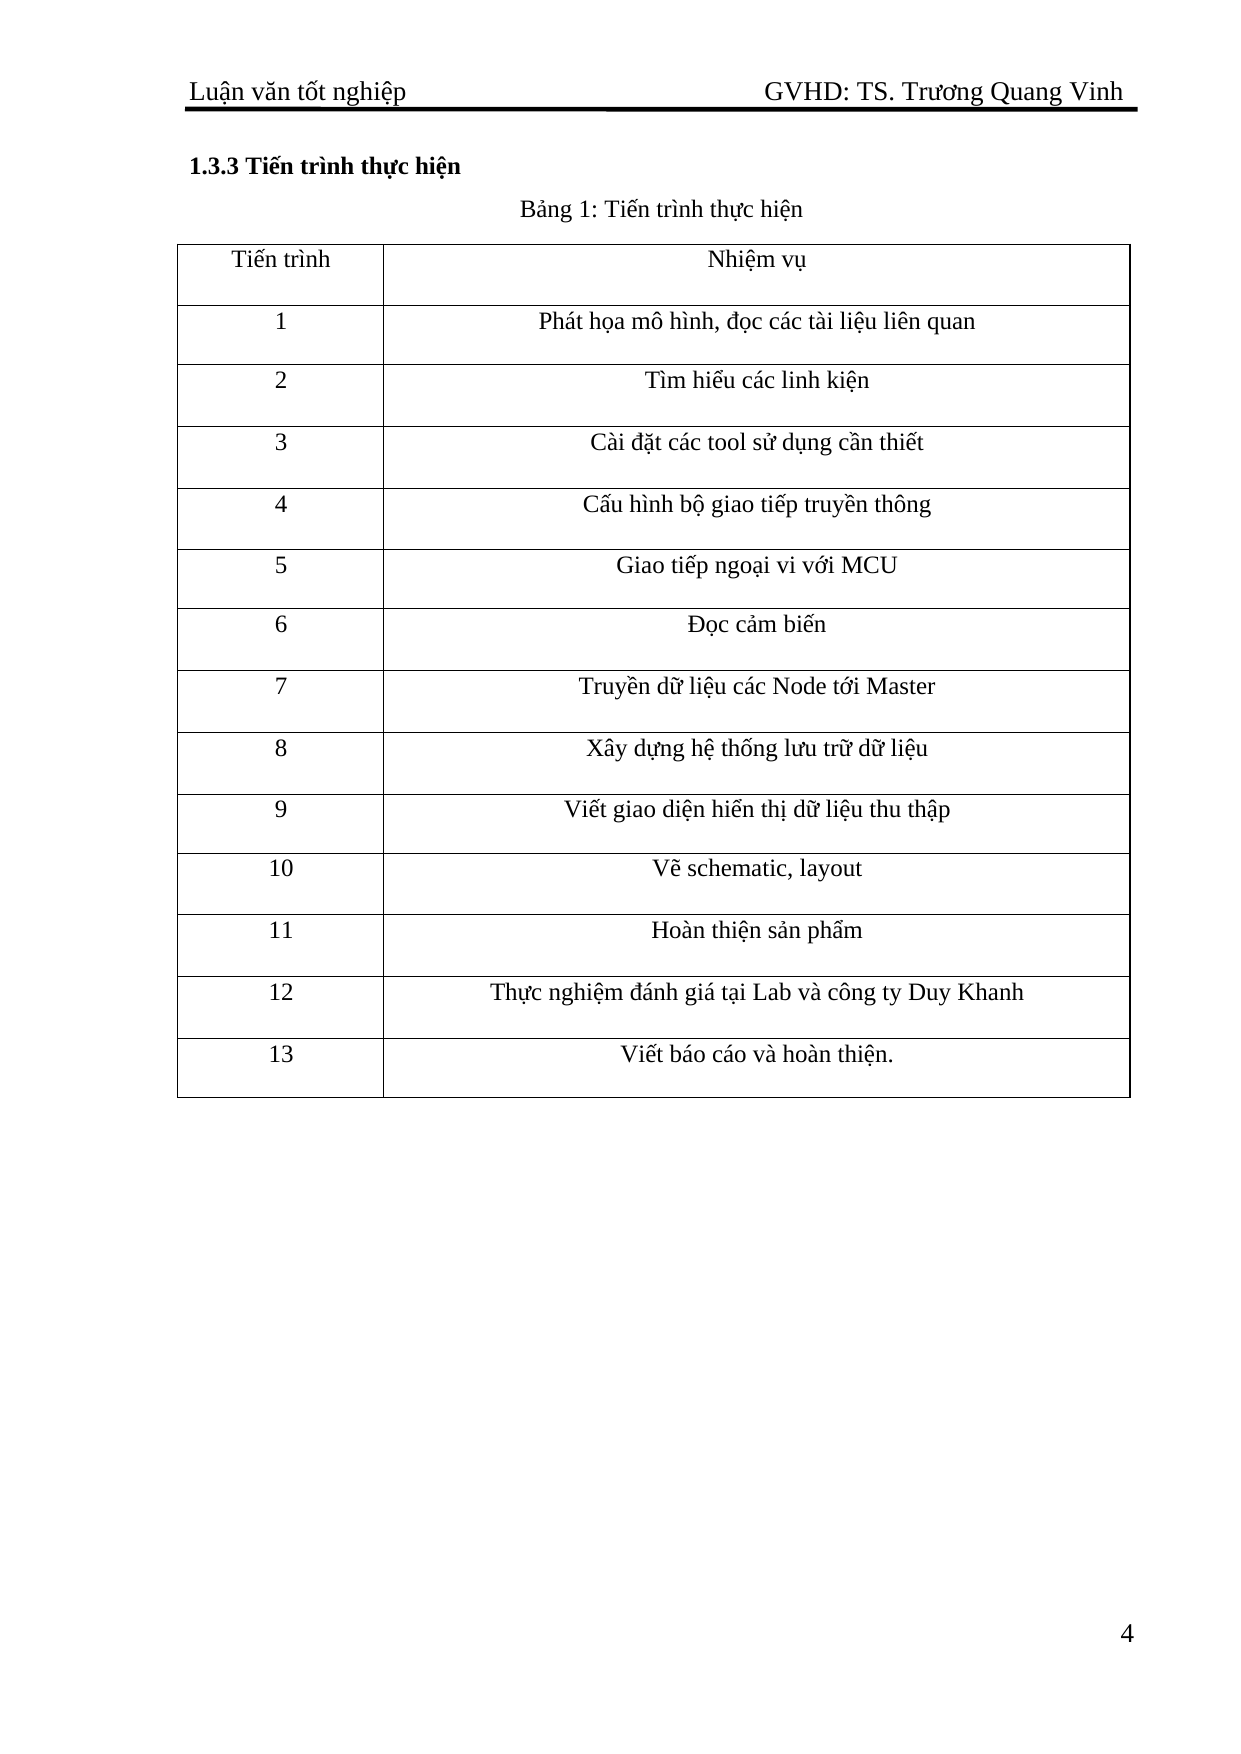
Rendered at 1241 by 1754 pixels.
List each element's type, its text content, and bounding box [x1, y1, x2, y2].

table_cell 6 [178, 609, 383, 670]
table_cell 10 [178, 854, 383, 914]
table_cell Cài đặt các tool sử dụng cần thiết [384, 427, 1129, 488]
text Bảng 1: Tiến trình thực hiện [189, 194, 1134, 223]
table_cell 3 [178, 427, 383, 488]
table_cell 13 [178, 1039, 383, 1097]
table_cell Vẽ schematic, layout [384, 854, 1129, 914]
table_cell Phát họa mô hình, đọc các tài liệu liên quan [384, 306, 1129, 364]
subtitle 1.3.3 Tiến trình thực hiện [189, 151, 1134, 179]
table_cell 11 [178, 915, 383, 976]
table_header Tiến trình [178, 245, 383, 305]
table_header Nhiệm vụ [384, 245, 1129, 305]
table_cell 8 [178, 733, 383, 793]
table_cell 9 [178, 795, 383, 852]
table_cell 2 [178, 365, 383, 426]
table_cell Tìm hiểu các linh kiện [384, 365, 1129, 426]
table_cell Hoàn thiện sản phẩm [384, 915, 1129, 976]
table_cell Viết báo cáo và hoàn thiện. [384, 1039, 1129, 1097]
table_cell Xây dựng hệ thống lưu trữ dữ liệu [384, 733, 1129, 793]
table_cell 5 [178, 550, 383, 608]
table_cell Viết giao diện hiển thị dữ liệu thu thập [384, 795, 1129, 852]
table_cell 7 [178, 671, 383, 732]
table_cell Giao tiếp ngoại vi với MCU [384, 550, 1129, 608]
table_cell Truyền dữ liệu các Node tới Master [384, 671, 1129, 732]
table_cell 4 [178, 489, 383, 549]
table_cell Cấu hình bộ giao tiếp truyền thông [384, 489, 1129, 549]
table_cell Thực nghiệm đánh giá tại Lab và công ty Duy Khanh [384, 977, 1129, 1038]
table_cell 12 [178, 977, 383, 1038]
table_cell Đọc cảm biến [384, 609, 1129, 670]
table_cell 1 [178, 306, 383, 364]
